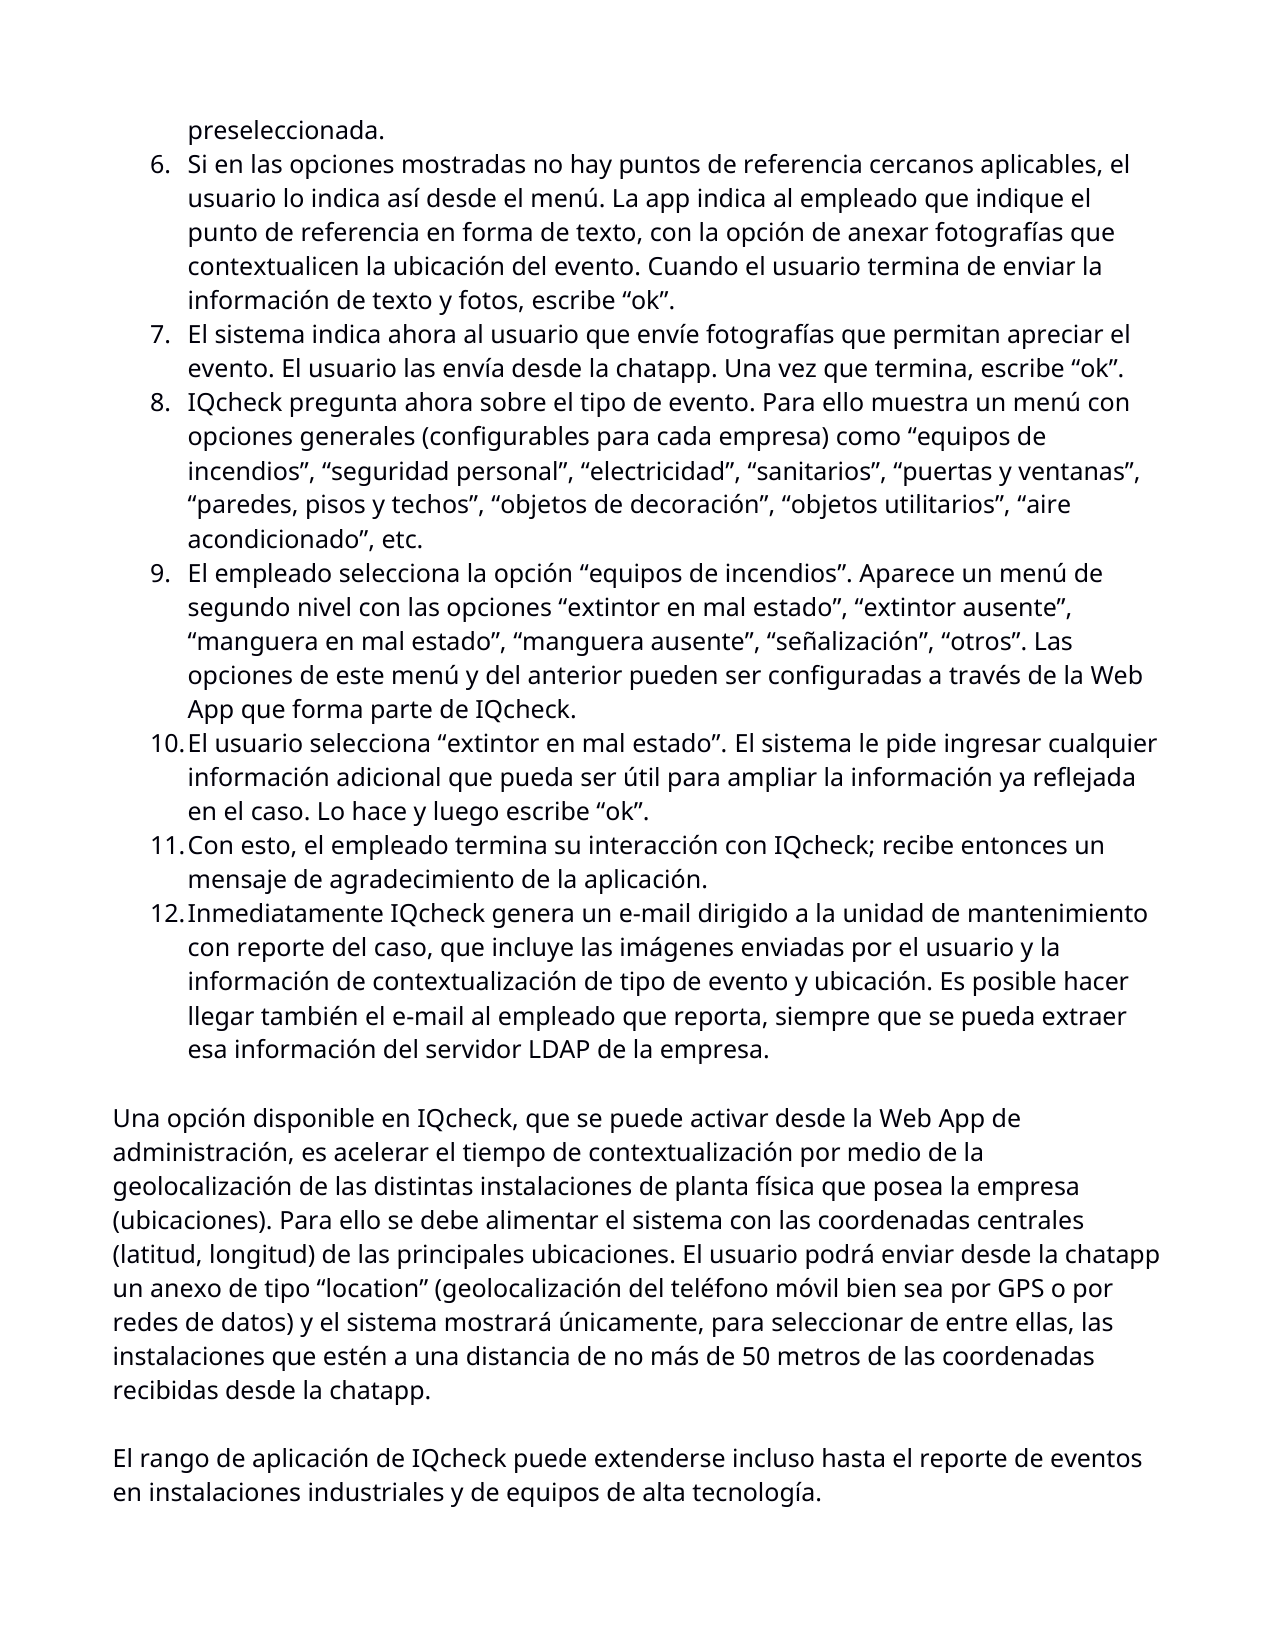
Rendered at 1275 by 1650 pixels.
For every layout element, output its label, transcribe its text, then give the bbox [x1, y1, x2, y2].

list Inmediatamente IQcheck genera un e-mail dirigido a la unidad de mantenimiento con reporte del caso, que incluye las imágenes enviadas por el usuario y la información de contextualización de tipo de evento y ubicación. Es posible hacer llegar también el e-mail al empleado que reporta, siempre que se pueda extraer esa información del servidor LDAP de la empresa. [150, 896, 1162, 1066]
list El sistema indica ahora al usuario que envíe fotografías que permitan apreciar el evento. El usuario las envía desde la chatapp. Una vez que termina, escribe “ok”. [150, 317, 1162, 385]
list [150, 112, 1162, 147]
list IQcheck pregunta ahora sobre el tipo de evento. Para ello muestra un menú con opciones generales (configurables para cada empresa) como “equipos de incendios”, “seguridad personal”, “electricidad”, “sanitarios”, “puertas y ventanas”, “paredes, pisos y techos”, “objetos de decoración”, “objetos utilitarios”, “aire acondicionado”, etc. [150, 385, 1162, 555]
list Con esto, el empleado termina su interacción con IQcheck; recibe entonces un mensaje de agradecimiento de la aplicación. [150, 828, 1162, 896]
list El empleado selecciona la opción “equipos de incendios”. Aparece un menú de segundo nivel con las opciones “extintor en mal estado”, “extintor ausente”, “manguera en mal estado”, “manguera ausente”, “señalización”, “otros”. Las opciones de este menú y del anterior pueden ser configuradas a través de la Web App que forma parte de IQcheck. [150, 555, 1162, 726]
list Si en las opciones mostradas no hay puntos de referencia cercanos aplicables, el usuario lo indica así desde el menú. La app indica al empleado que indique el punto de referencia en forma de texto, con la opción de anexar fotografías que contextualicen la ubicación del evento. Cuando el usuario termina de enviar la información de texto y fotos, escribe “ok”. [150, 147, 1162, 317]
text Una opción disponible en IQcheck, que se puede activar desde la Web App de administración, es acelerar el tiempo de contextualización por medio de la geolocalización de las distintas instalaciones de planta física que posea la empresa (ubicaciones). Para ello se debe alimentar el sistema con las coordenadas centrales (latitud, longitud) de las principales ubicaciones. El usuario podrá enviar desde la chatapp un anexo de tipo “location” (geolocalización del teléfono móvil bien sea por GPS o por redes de datos) y el sistema mostrará únicamente, para seleccionar de entre ellas, las instalaciones que estén a una distancia de no más de 50 metros de las coordenadas recibidas desde la chatapp. [112, 1100, 1162, 1407]
text El rango de aplicación de IQcheck puede extenderse incluso hasta el reporte de eventos en instalaciones industriales y de equipos de alta tecnología. [112, 1441, 1162, 1509]
list El usuario selecciona “extintor en mal estado”. El sistema le pide ingresar cualquier información adicional que pueda ser útil para ampliar la información ya reflejada en el caso. Lo hace y luego escribe “ok”. [150, 726, 1162, 828]
